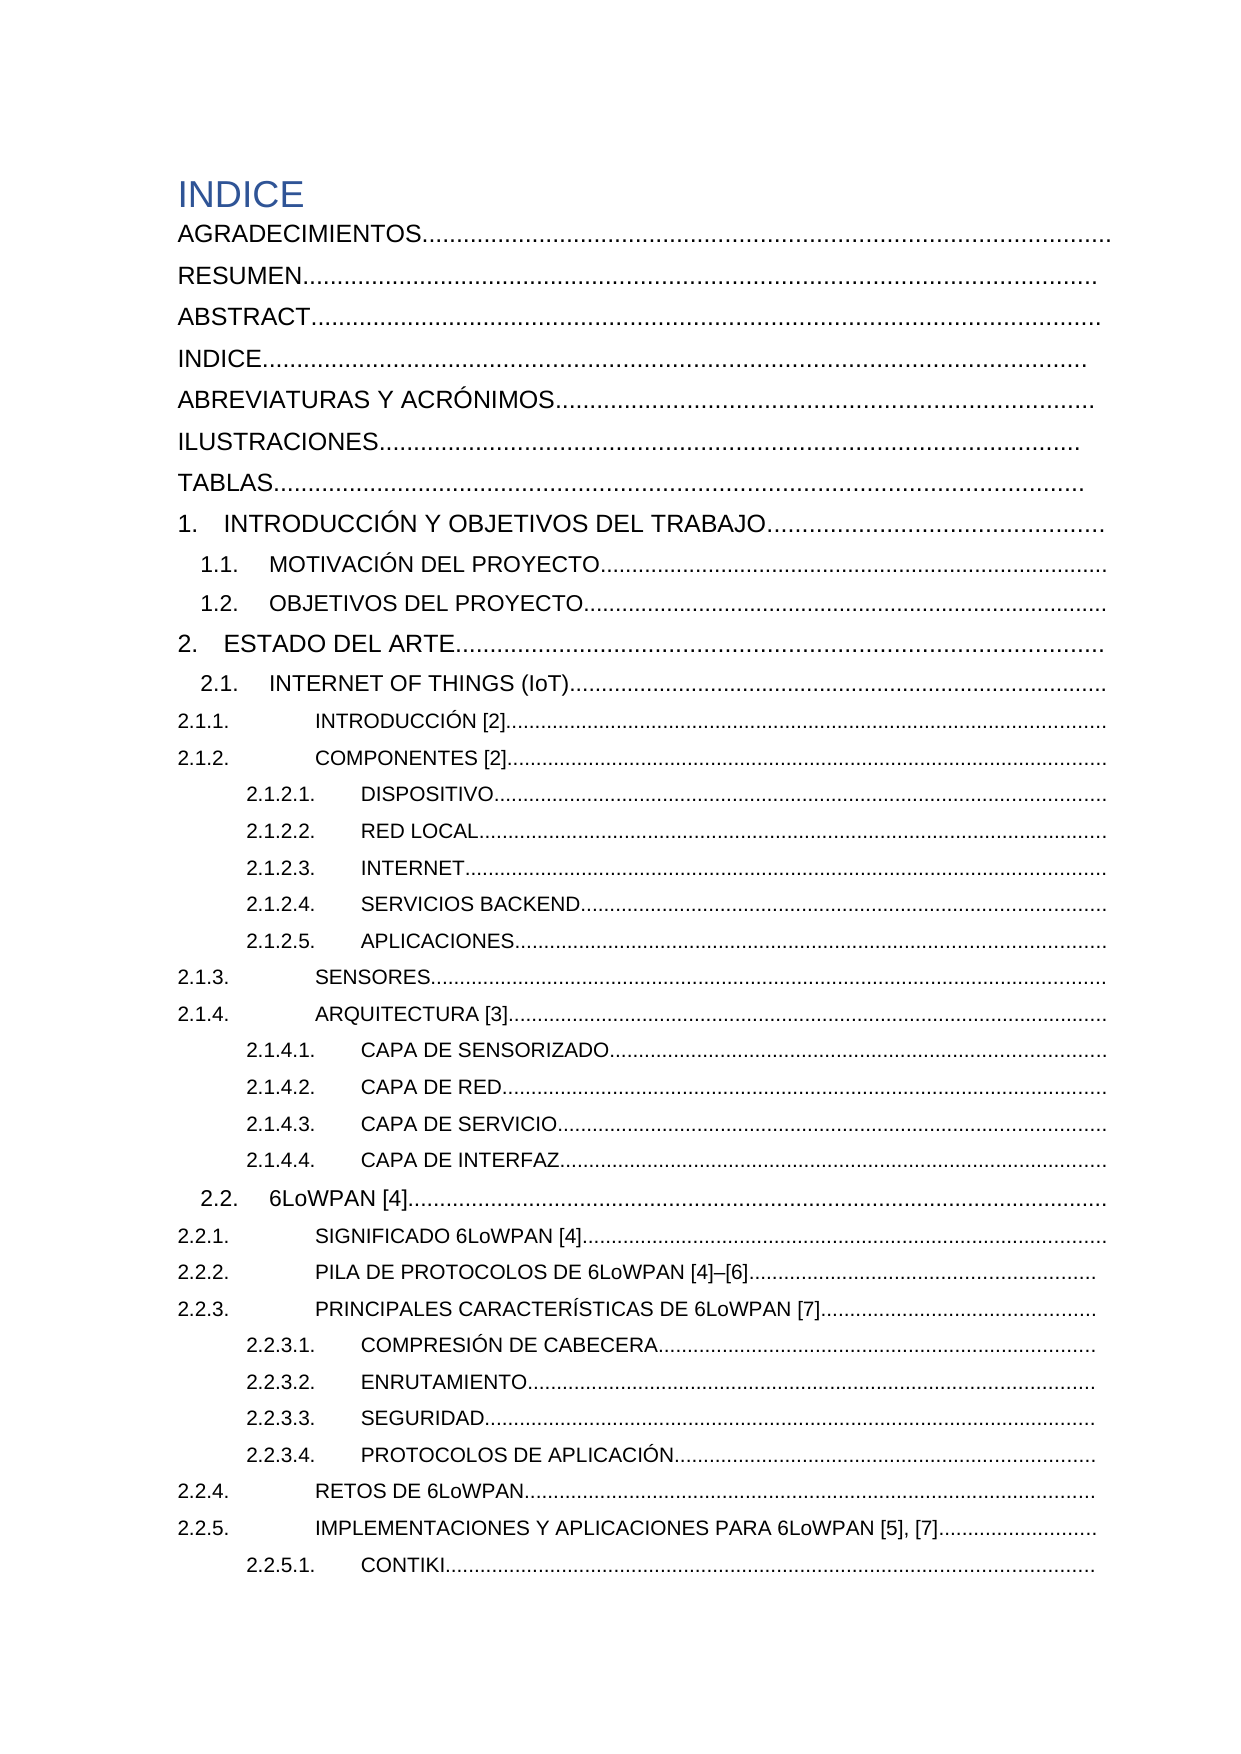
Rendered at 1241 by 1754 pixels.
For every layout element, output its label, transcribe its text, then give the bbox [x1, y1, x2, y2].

subtitle INDICE [177, 173, 1063, 216]
